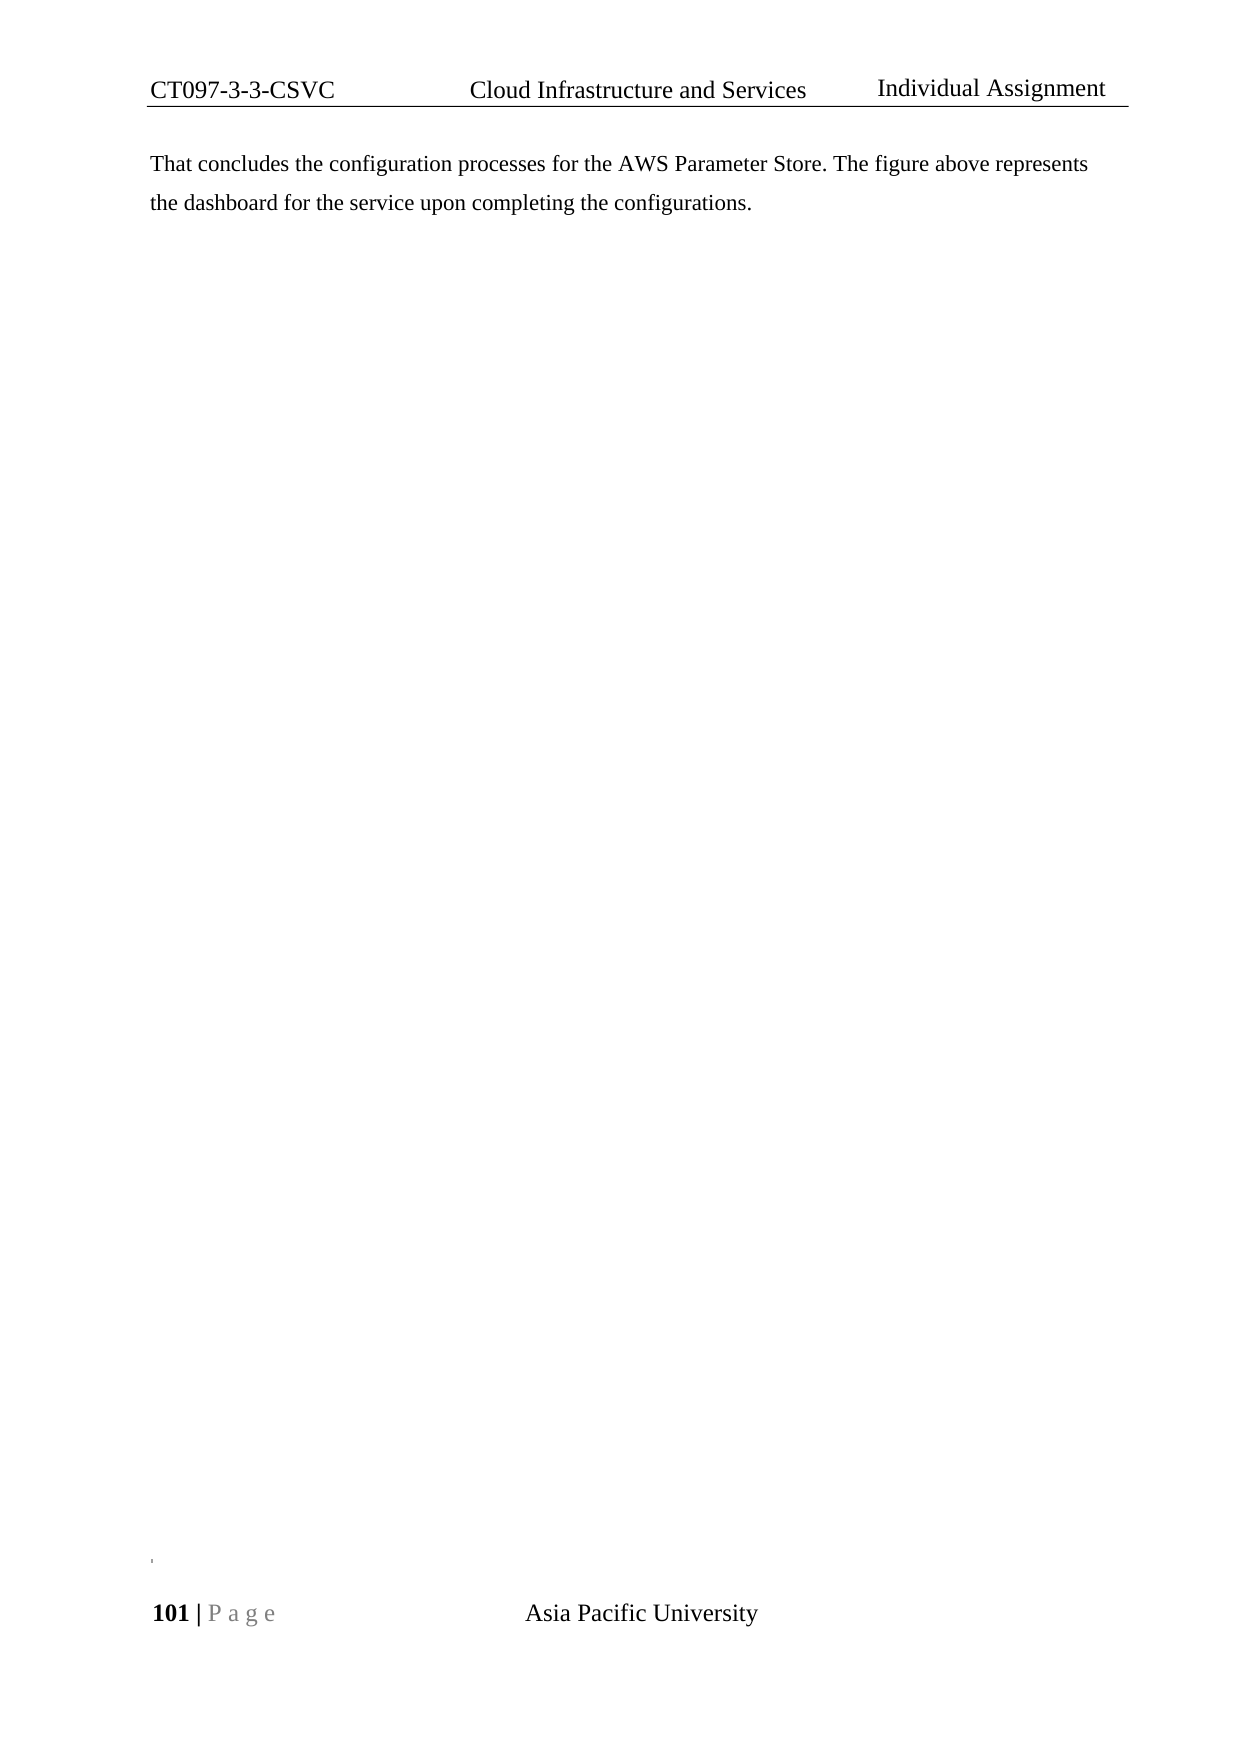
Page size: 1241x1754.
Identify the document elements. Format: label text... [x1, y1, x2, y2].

text That concludes the configuration processes for the AWS Parameter Store. The figure above represents the dashboard for the service upon completing the configurations. [150, 150, 1090, 216]
